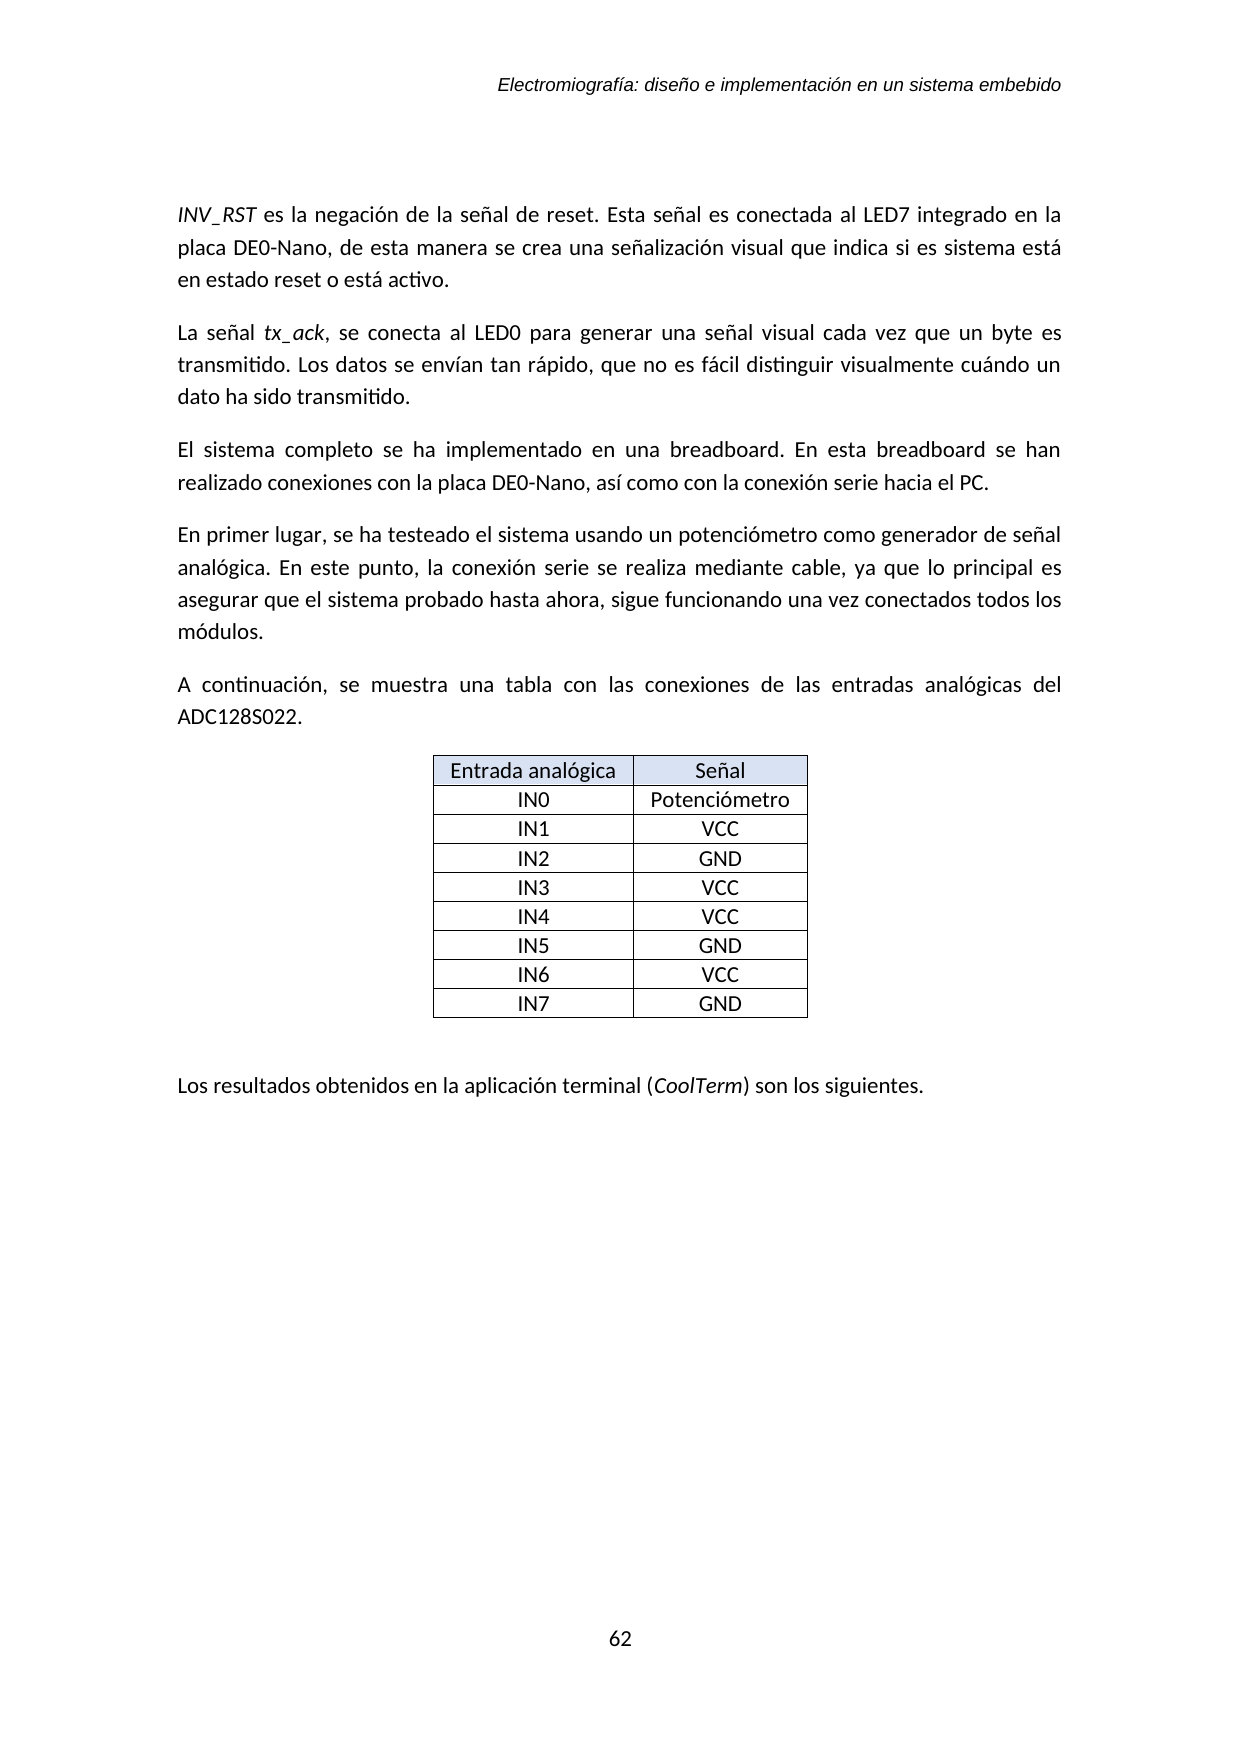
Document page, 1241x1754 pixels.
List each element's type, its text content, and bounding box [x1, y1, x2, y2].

table_cell VCC [634, 960, 807, 988]
table_cell GND [634, 931, 807, 959]
table_cell VCC [634, 873, 807, 901]
table_header Señal [634, 756, 807, 784]
text INV_RST es la negación de la señal de reset. Esta señal es conectada al LED7 integrado en la placa DE0-Nano, de esta manera se crea una señalización visual que indica si es sistema está en estado reset o está activo. [177, 201, 1063, 293]
text El sistema completo se ha implementado en una breadboard. En esta breadboard se han realizado conexiones con la placa DE0-Nano, así como con la conexión serie hacia el PC. [177, 435, 1063, 496]
table_cell IN6 [434, 960, 633, 988]
table_cell IN5 [434, 931, 633, 959]
table_cell IN2 [434, 844, 633, 872]
table_cell IN4 [434, 902, 633, 930]
table_cell Potenciómetro [634, 786, 807, 813]
table_cell IN3 [434, 873, 633, 901]
text Los resultados obtenidos en la aplicación terminal (CoolTerm) son los siguientes. [177, 1071, 1063, 1099]
table_cell IN7 [434, 989, 633, 1017]
table_cell GND [634, 844, 807, 872]
table_cell IN0 [434, 786, 633, 813]
table_header Entrada analógica [434, 756, 633, 784]
table_cell GND [634, 989, 807, 1017]
table_cell VCC [634, 815, 807, 843]
table_cell VCC [634, 902, 807, 930]
text La señal tx_ack, se conecta al LED0 para generar una señal visual cada vez que un byte es transmitido. Los datos se envían tan rápido, que no es fácil distinguir visualmente cuándo un dato ha sido transmitido. [177, 318, 1063, 410]
text A continuación, se muestra una tabla con las conexiones de las entradas analógicas del ADC128S022. [177, 670, 1063, 730]
table_cell IN1 [434, 815, 633, 843]
text En primer lugar, se ha testeado el sistema usando un potenciómetro como generador de señal analógica. En este punto, la conexión serie se realiza mediante cable, ya que lo principal es asegurar que el sistema probado hasta ahora, sigue funcionando una vez conectados todos los módulos. [177, 521, 1063, 645]
